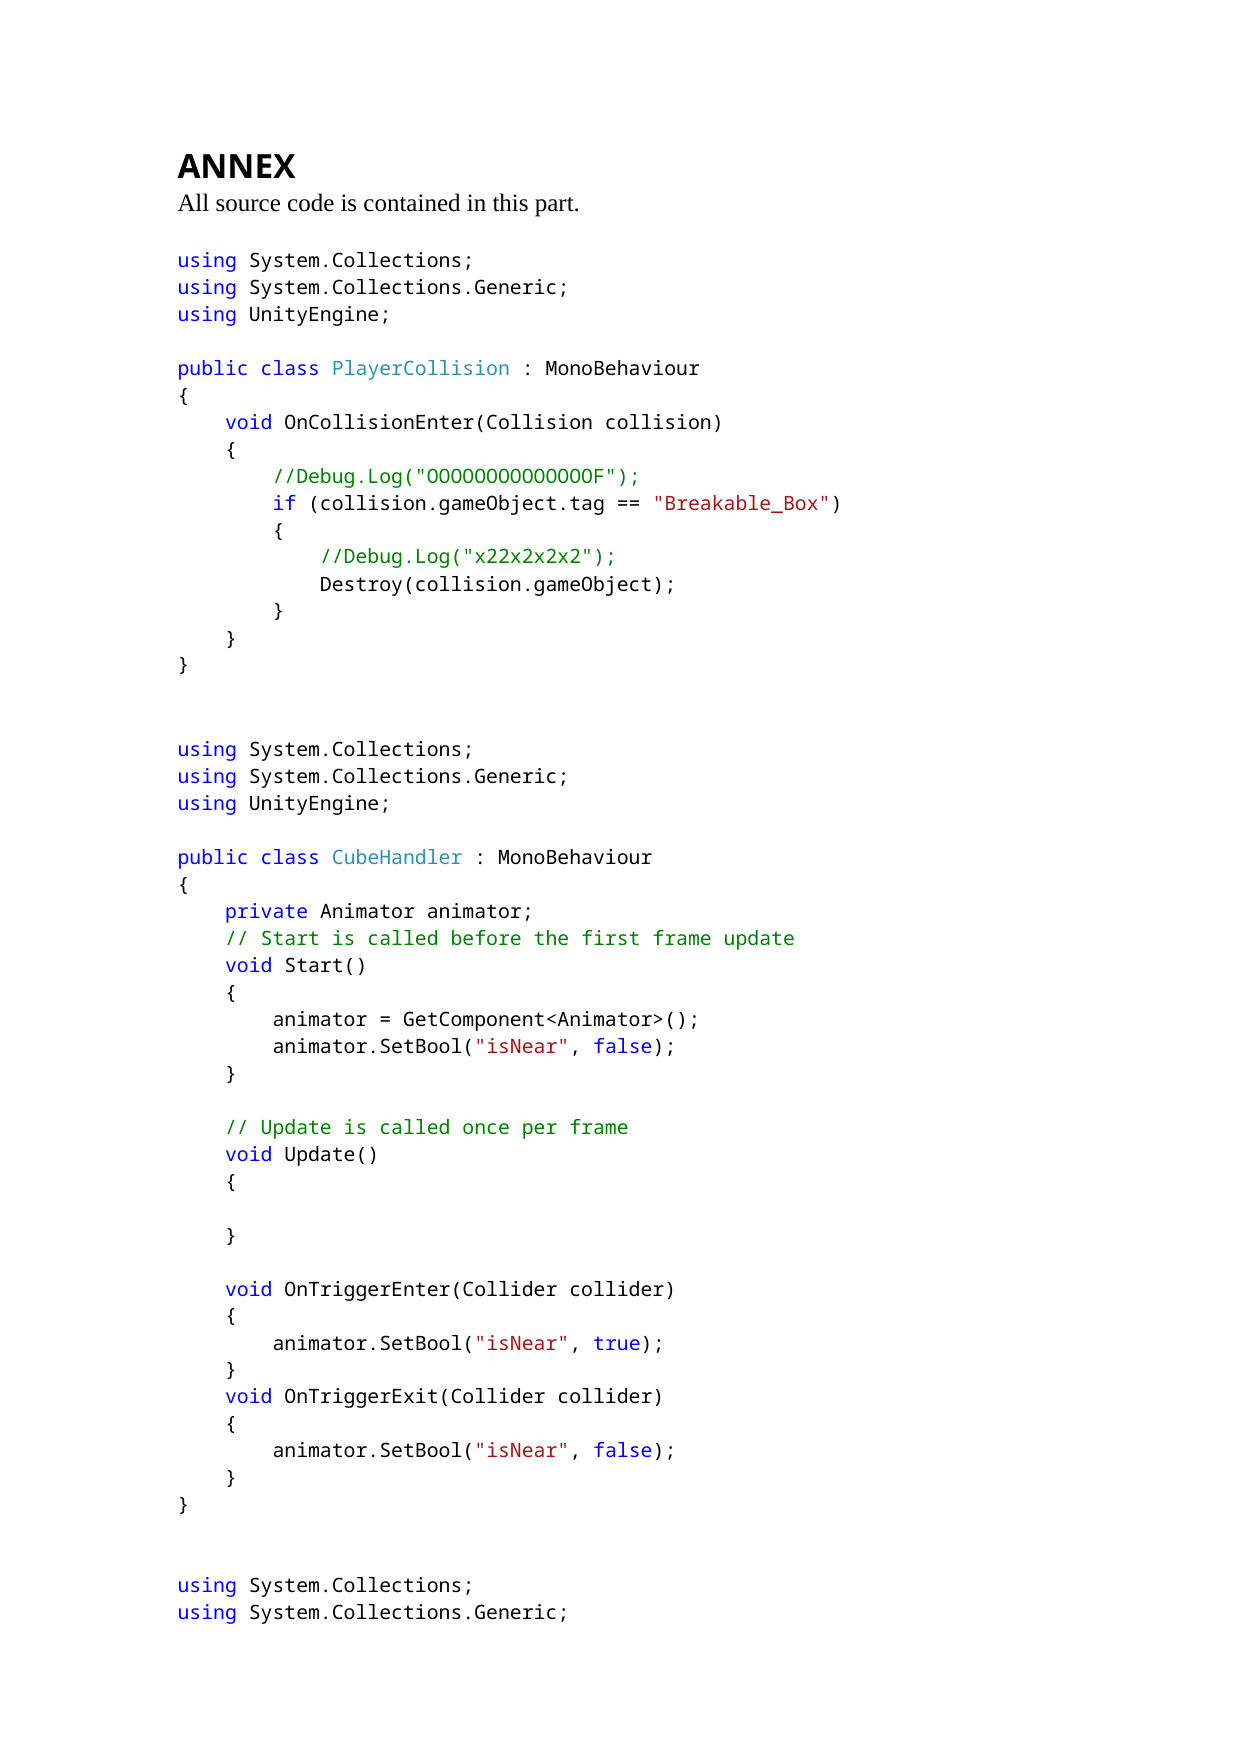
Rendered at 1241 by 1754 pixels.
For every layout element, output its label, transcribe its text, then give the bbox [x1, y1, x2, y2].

text public class CubeHandler : MonoBehaviour [177, 843, 1152, 870]
text void OnTriggerEnter(Collider collider) [177, 1275, 1152, 1302]
text { [177, 435, 1152, 462]
text animator.SetBool("isNear", false); [177, 1032, 1152, 1059]
text using UnityEngine; [177, 789, 1152, 816]
text //Debug.Log("OOOOOOOOOOOOOOF"); [177, 462, 1152, 489]
text } [177, 1221, 1152, 1248]
text void OnCollisionEnter(Collision collision) [177, 408, 1152, 435]
text { [177, 978, 1152, 1005]
text } [177, 1491, 1152, 1518]
text { [177, 870, 1152, 897]
text { [177, 381, 1152, 408]
text using System.Collections.Generic; [177, 273, 1152, 300]
text //Debug.Log("x22x2x2x2"); [177, 543, 1152, 570]
text using System.Collections; [177, 246, 1152, 273]
text } [177, 1464, 1152, 1491]
text Destroy(collision.gameObject); [177, 570, 1152, 597]
text using System.Collections.Generic; [177, 762, 1152, 789]
text using UnityEngine; [177, 300, 1152, 327]
text using System.Collections.Generic; [177, 1598, 1152, 1626]
text animator = GetComponent<Animator>(); [177, 1005, 1152, 1032]
subtitle ANNEX [177, 143, 1152, 188]
text { [177, 1167, 1152, 1194]
text } [177, 651, 1152, 678]
text } [177, 597, 1152, 624]
text { [177, 1302, 1152, 1329]
text // Update is called once per frame [177, 1113, 1152, 1140]
text using System.Collections; [177, 735, 1152, 762]
text } [177, 1356, 1152, 1383]
text { [177, 516, 1152, 543]
text void Start() [177, 951, 1152, 978]
text { [177, 1410, 1152, 1437]
text All source code is contained in this part. [177, 188, 1152, 217]
text } [177, 624, 1152, 651]
text void Update() [177, 1140, 1152, 1167]
text animator.SetBool("isNear", true); [177, 1329, 1152, 1356]
text if (collision.gameObject.tag == "Breakable_Box") [177, 489, 1152, 516]
text animator.SetBool("isNear", false); [177, 1437, 1152, 1464]
text using System.Collections; [177, 1572, 1152, 1598]
text private Animator animator; [177, 897, 1152, 924]
text // Start is called before the first frame update [177, 924, 1152, 951]
text } [177, 1059, 1152, 1086]
text public class PlayerCollision : MonoBehaviour [177, 354, 1152, 381]
text void OnTriggerExit(Collider collider) [177, 1383, 1152, 1410]
